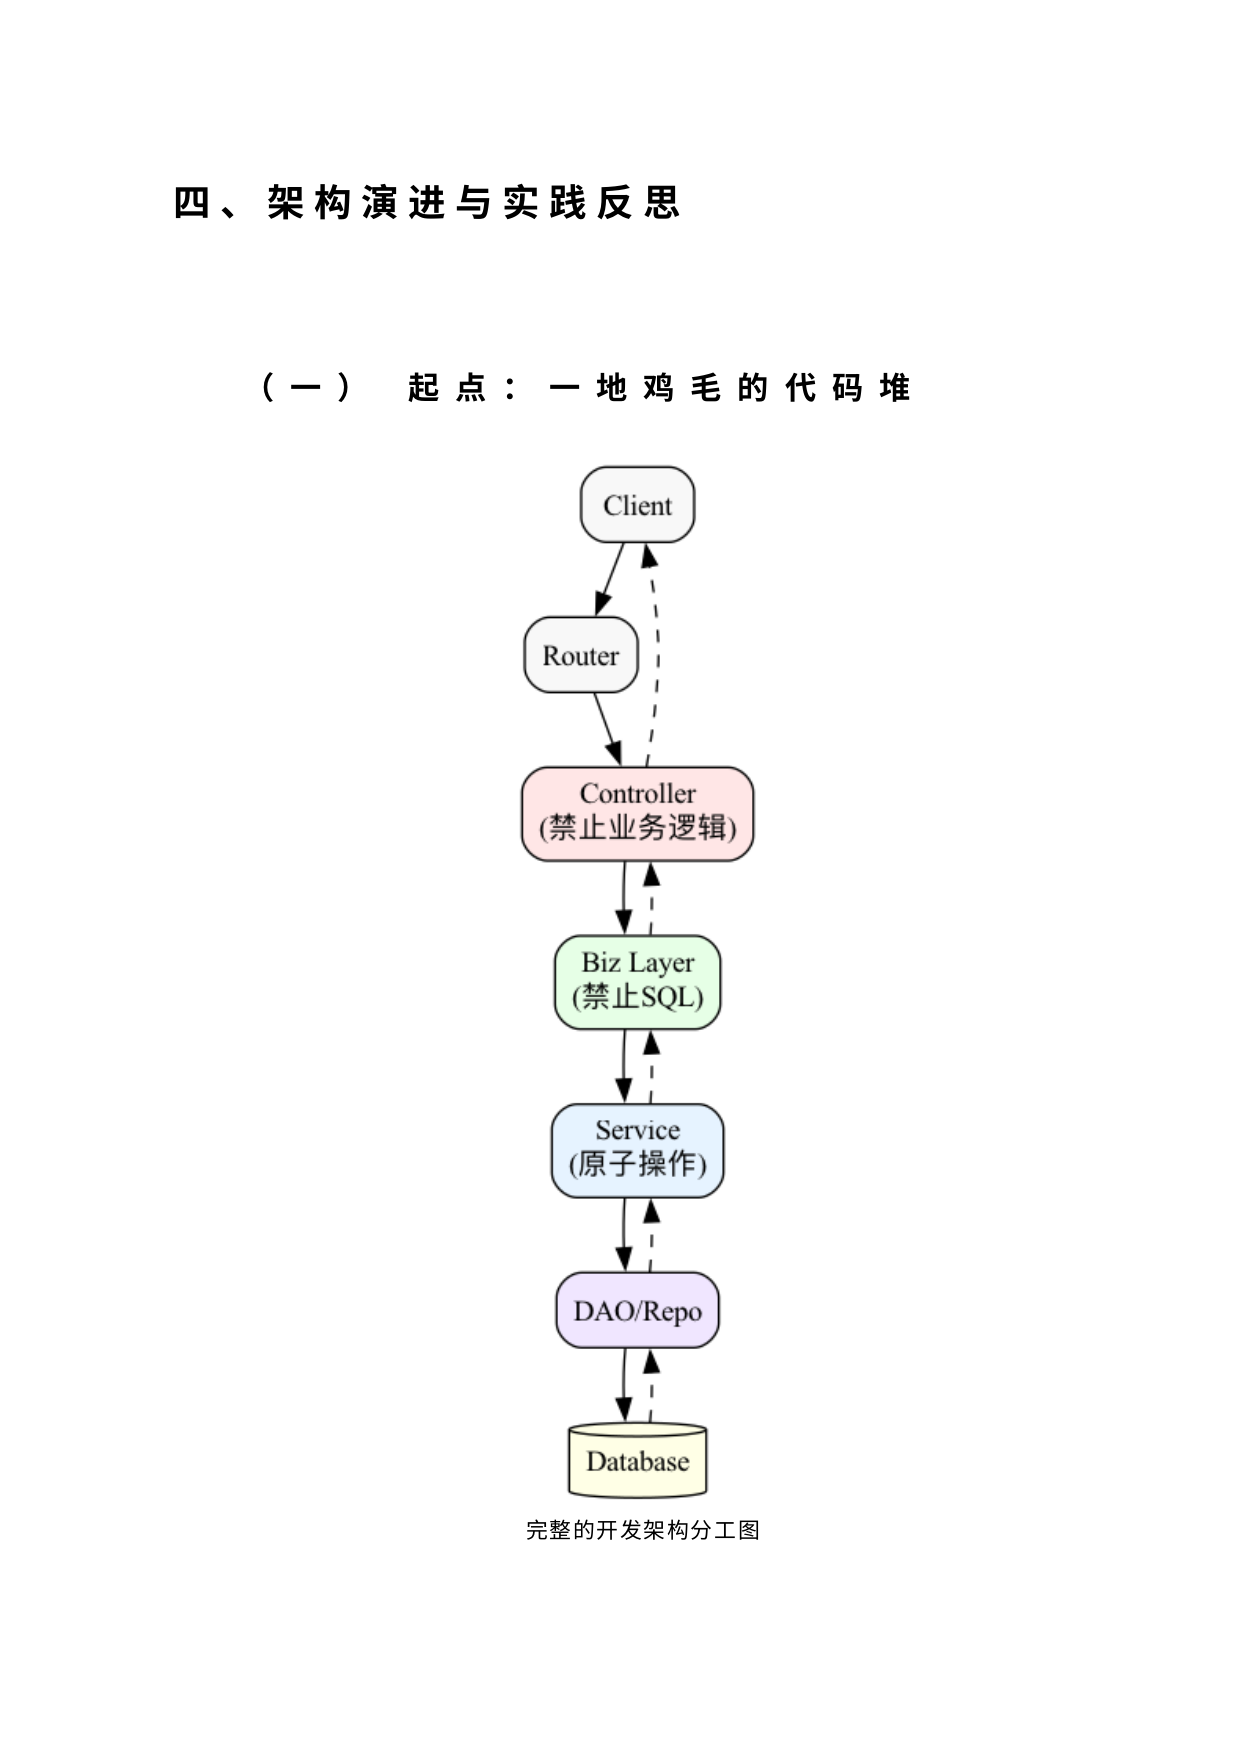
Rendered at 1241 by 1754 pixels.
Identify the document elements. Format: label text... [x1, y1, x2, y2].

subtitle 起点：一地鸡毛的代码堆 [243, 350, 1114, 422]
picture [514, 459, 762, 1507]
subtitle 四、架构演进与实践反思 [173, 163, 1114, 236]
text 完整的开发架构分工图 [173, 1511, 1114, 1547]
